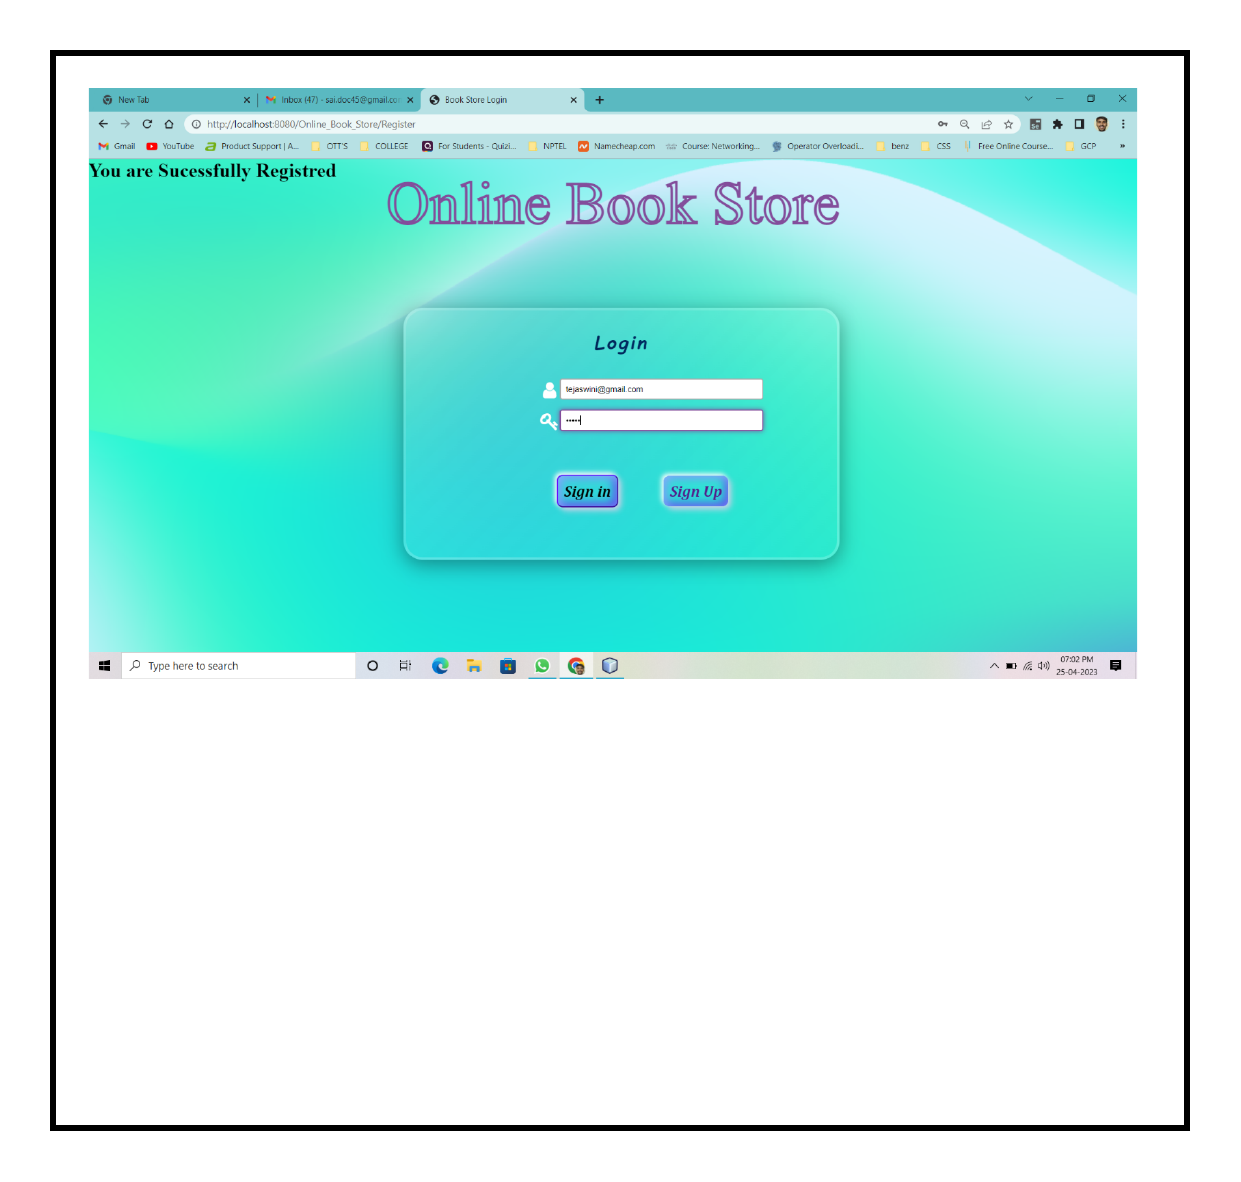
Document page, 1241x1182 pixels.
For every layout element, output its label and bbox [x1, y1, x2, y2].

picture [88, 88, 1138, 679]
